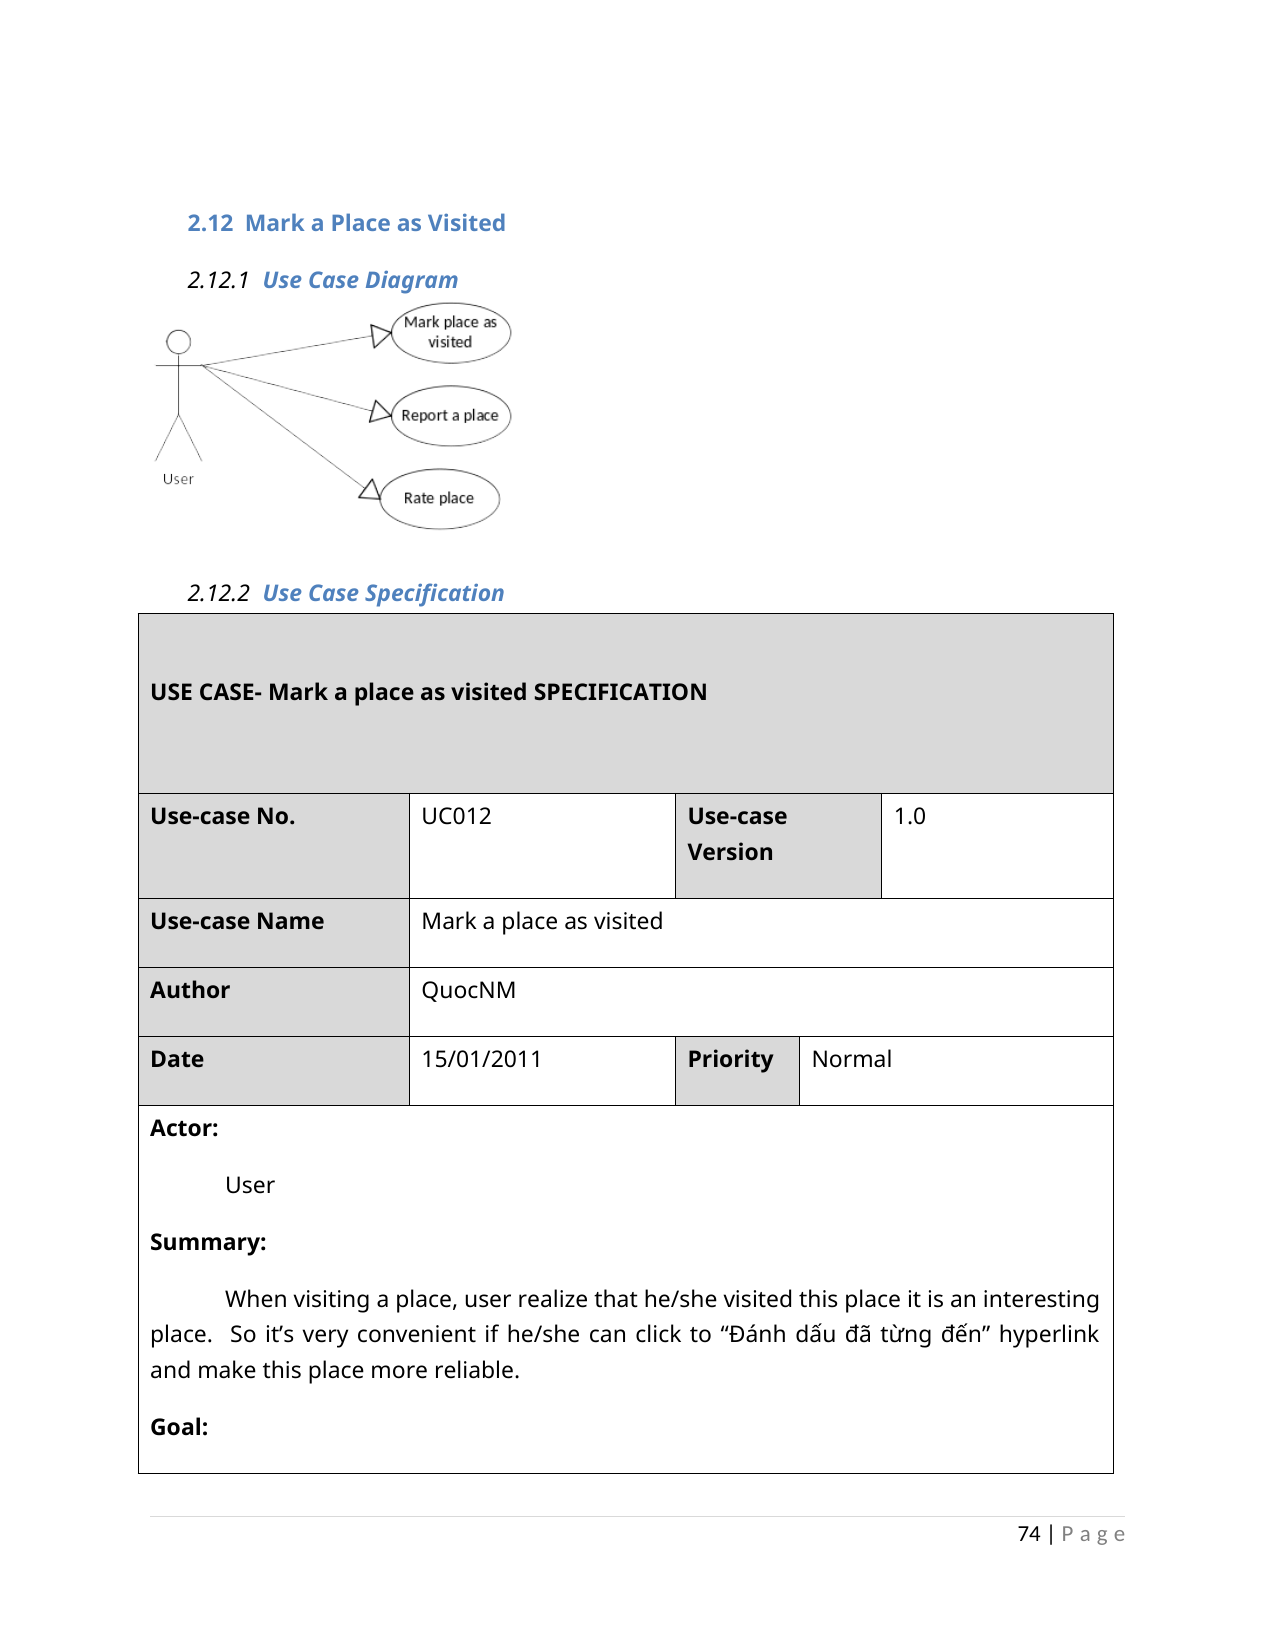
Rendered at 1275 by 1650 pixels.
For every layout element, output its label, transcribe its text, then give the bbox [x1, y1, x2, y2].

table_cell Mark a place as visited [410, 899, 1113, 967]
table_cell Priority [676, 1037, 799, 1105]
table_cell QuocNM [410, 968, 1113, 1036]
table_cell 1.0 [882, 794, 1113, 898]
table_header USE CASE- Mark a place as visited SPECIFICATION [139, 614, 1113, 793]
table_cell Date [139, 1037, 409, 1105]
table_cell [139, 1106, 1113, 1473]
subtitle Mark a Place as Visited [187, 207, 1125, 238]
table_cell Use-case Version [676, 794, 881, 898]
subtitle Use Case Specification [187, 577, 1125, 608]
table_cell Normal [800, 1037, 1113, 1105]
table_cell Use-case No. [139, 794, 409, 898]
subtitle Use Case Diagram [187, 263, 1125, 295]
table_cell Use-case Name [139, 899, 409, 967]
table_cell Author [139, 968, 409, 1036]
table_cell 15/01/2011 [410, 1037, 675, 1105]
table_cell UC012 [410, 794, 675, 898]
